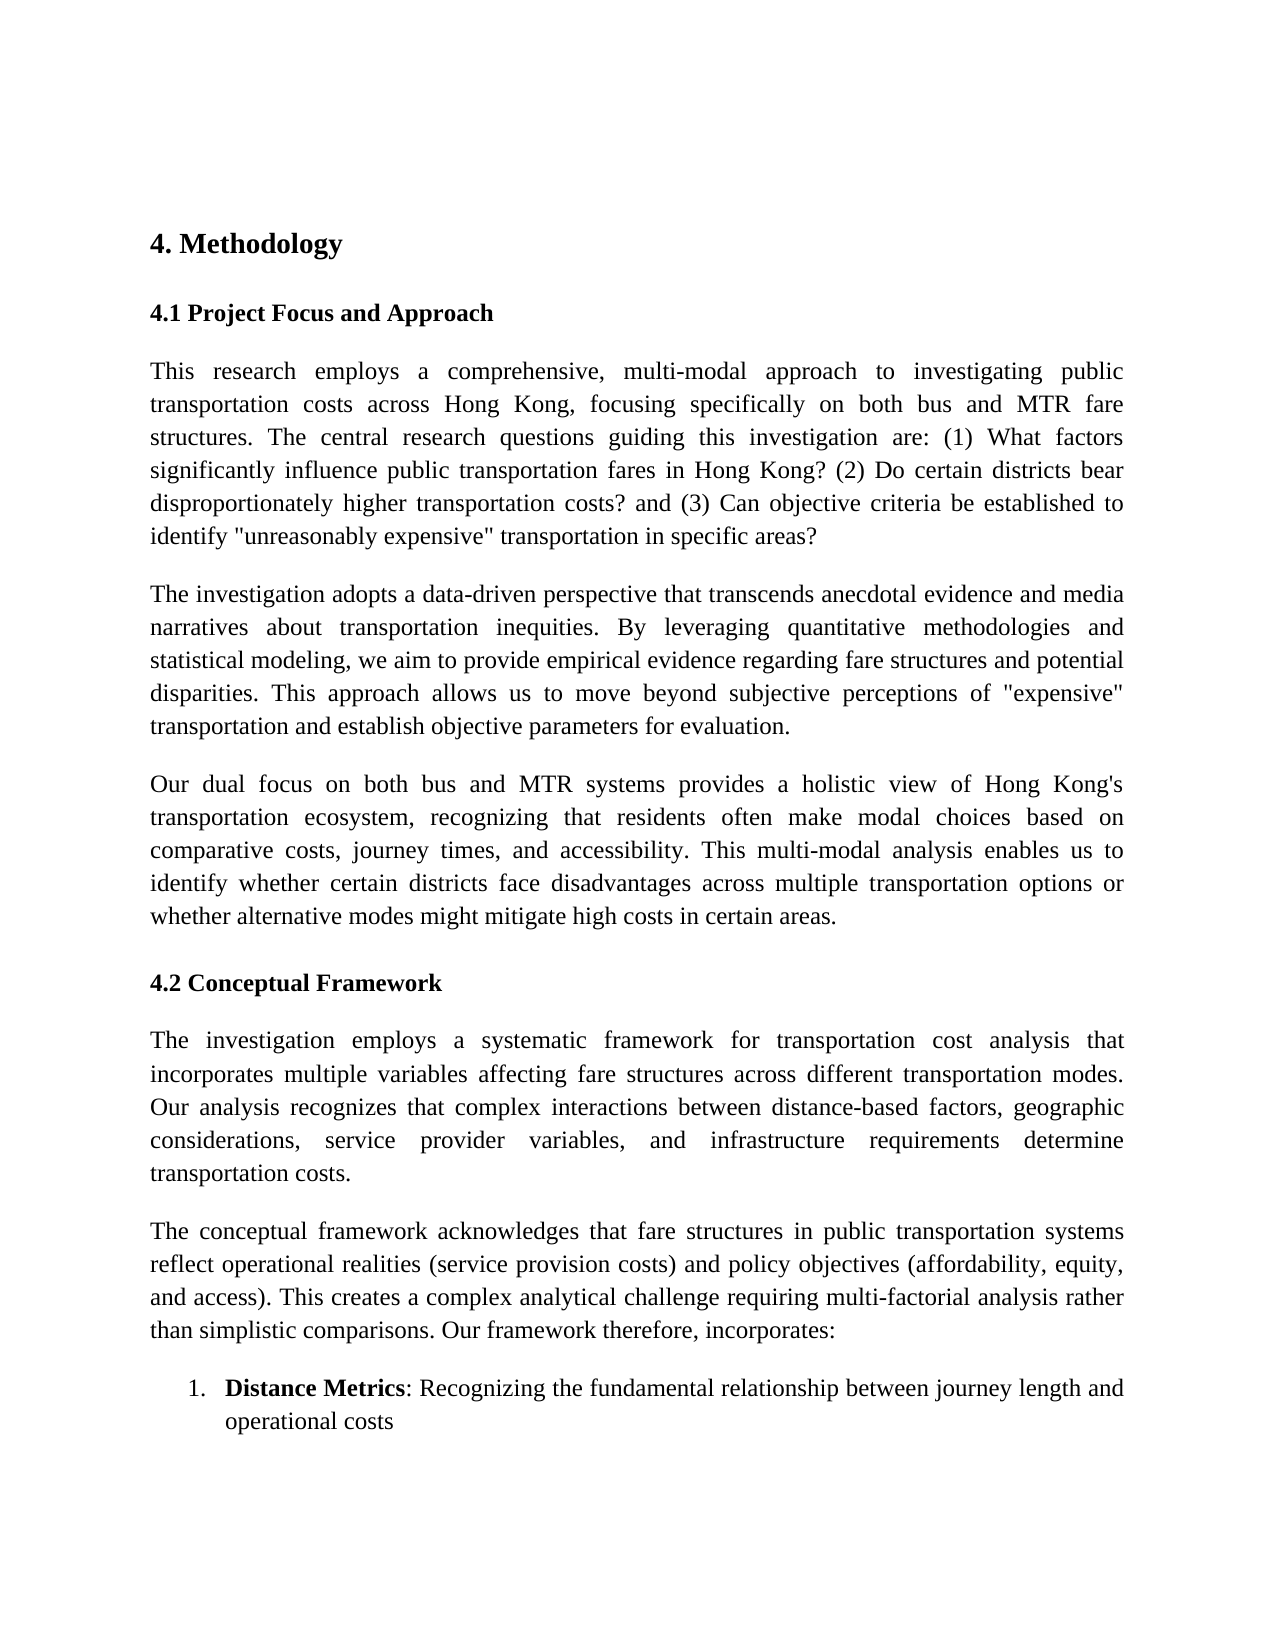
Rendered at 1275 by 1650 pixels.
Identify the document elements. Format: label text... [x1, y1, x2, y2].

text The investigation adopts a data-driven perspective that transcends anecdotal evidence and media narratives about transportation inequities. By leveraging quantitative methodologies and statistical modeling, we aim to provide empirical evidence regarding fare structures and potential disparities. This approach allows us to move beyond subjective perceptions of "expensive" transportation and establish objective parameters for evaluation. [150, 579, 1125, 740]
subtitle 4.1 Project Focus and Approach [150, 298, 1125, 327]
text This research employs a comprehensive, multi-modal approach to investigating public transportation costs across Hong Kong, focusing specifically on both bus and MTR fare structures. The central research questions guiding this investigation are: (1) What factors significantly influence public transportation fares in Hong Kong? (2) Do certain districts bear disproportionately higher transportation costs? and (3) Can objective criteria be established to identify "unreasonably expensive" transportation in specific areas? [150, 356, 1125, 550]
text The investigation employs a systematic framework for transportation cost analysis that incorporates multiple variables affecting fare structures across different transportation modes. Our analysis recognizes that complex interactions between distance-based factors, geographic considerations, service provider variables, and infrastructure requirements determine transportation costs. [150, 1026, 1125, 1186]
subtitle 4.2 Conceptual Framework [150, 968, 1125, 996]
text The conceptual framework acknowledges that fare structures in public transportation systems reflect operational realities (service provision costs) and policy objectives (affordability, equity, and access). This creates a complex analytical challenge requiring multi-factorial analysis rather than simplistic comparisons. Our framework therefore, incorporates: [150, 1216, 1125, 1343]
text Our dual focus on both bus and MTR systems provides a holistic view of Hong Kong's transportation ecosystem, recognizing that residents often make modal choices based on comparative costs, journey times, and accessibility. This multi-modal analysis enables us to identify whether certain districts face disadvantages across multiple transportation options or whether alternative modes might mitigate high costs in certain areas. [150, 769, 1125, 930]
subtitle 4. Methodology [150, 226, 1125, 259]
list Distance Metrics: Recognizing the fundamental relationship between journey length and operational costs [187, 1373, 1125, 1434]
